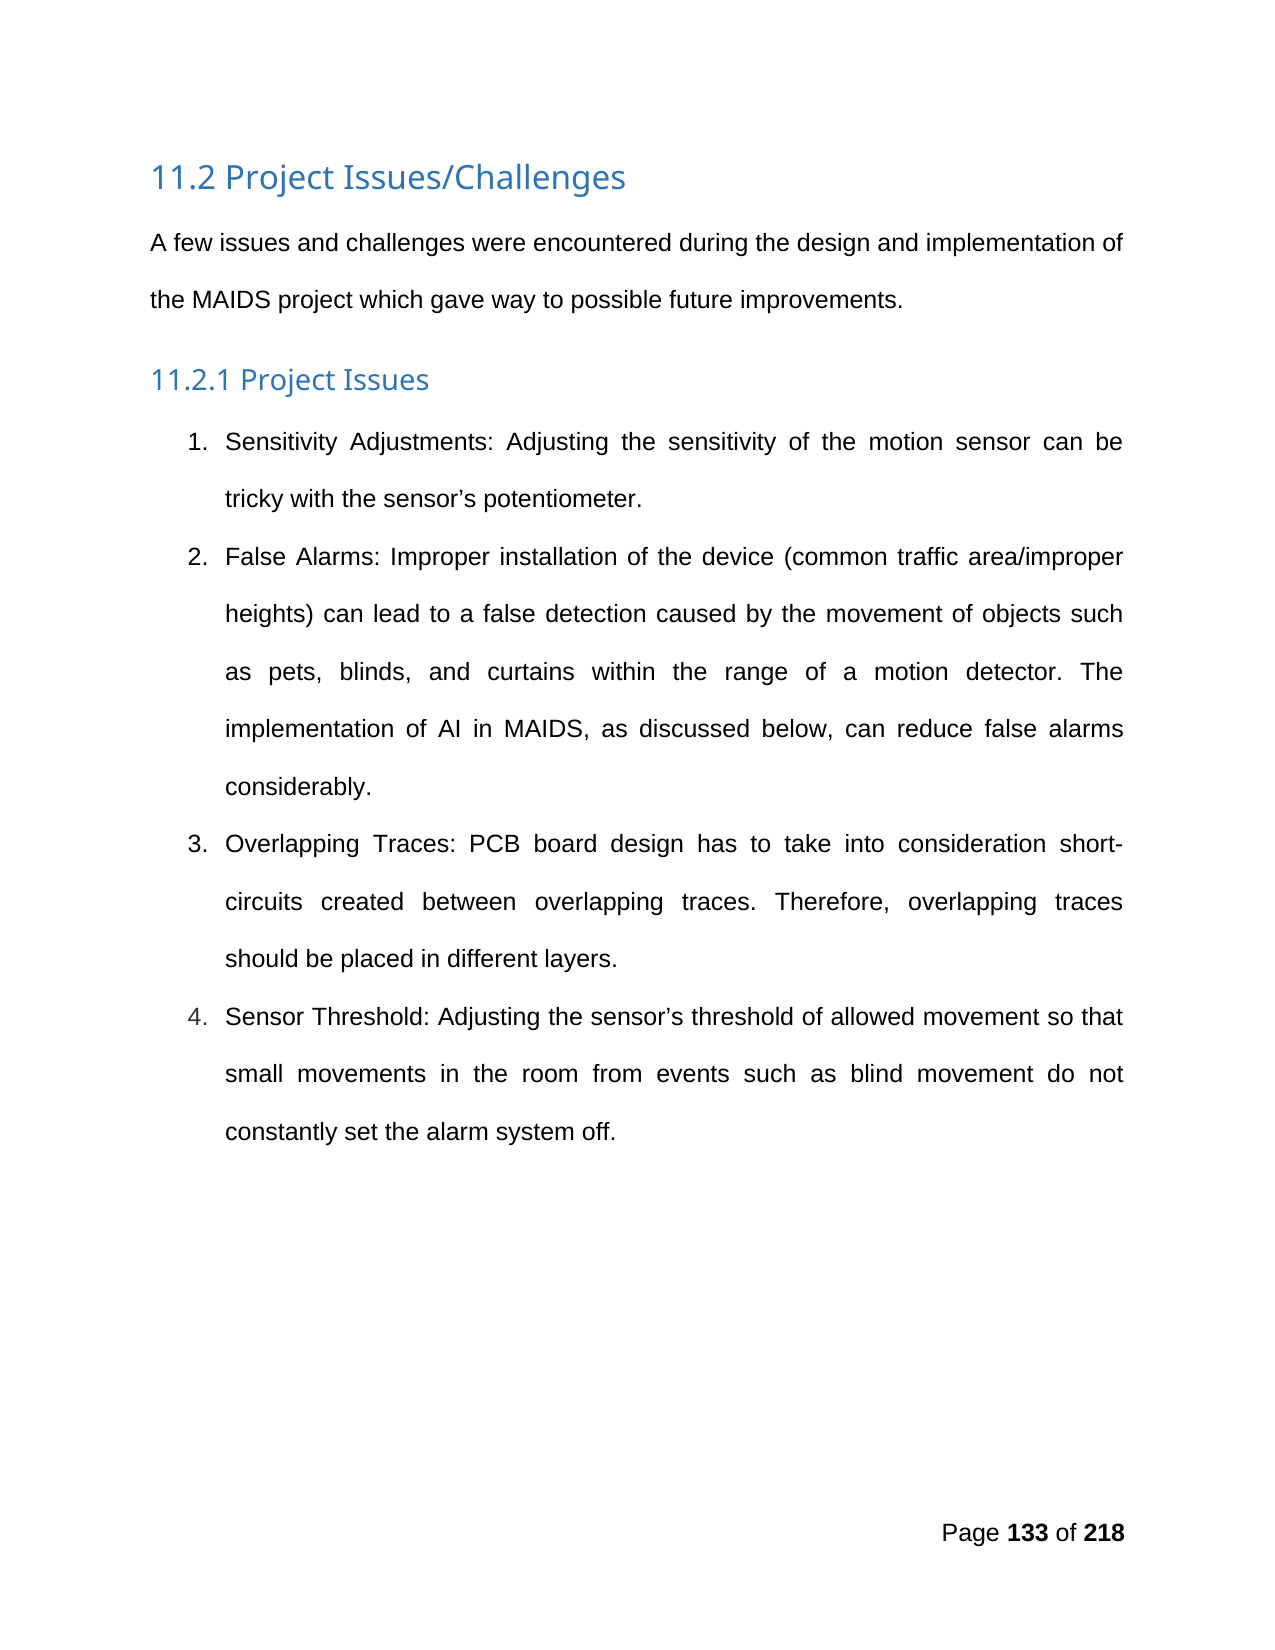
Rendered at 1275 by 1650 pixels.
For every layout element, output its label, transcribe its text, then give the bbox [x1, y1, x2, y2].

list False Alarms: Improper installation of the device (common traffic area/improper heights) can lead to a false detection caused by the movement of objects such as pets, blinds, and curtains within the range of a motion detector. The implementation of AI in MAIDS, as discussed below, can reduce false alarms considerably. [187, 542, 1125, 801]
list Overlapping Traces: PCB board design has to take into consideration short-circuits created between overlapping traces. Therefore, overlapping traces should be placed in different layers. [187, 829, 1125, 973]
list Sensitivity Adjustments: Adjusting the sensitivity of the motion sensor can be tricky with the sensor’s potentiometer. [187, 427, 1125, 513]
list Sensor Threshold: Adjusting the sensor’s threshold of allowed movement so that small movements in the room from events such as blind movement do not constantly set the alarm system off. [187, 1002, 1125, 1146]
subtitle 11.2 Project Issues/Challenges [150, 154, 1125, 199]
text A few issues and challenges were encountered during the design and implementation of the MAIDS project which gave way to possible future improvements. [150, 228, 1125, 314]
subtitle 11.2.1 Project Issues [150, 359, 1125, 399]
